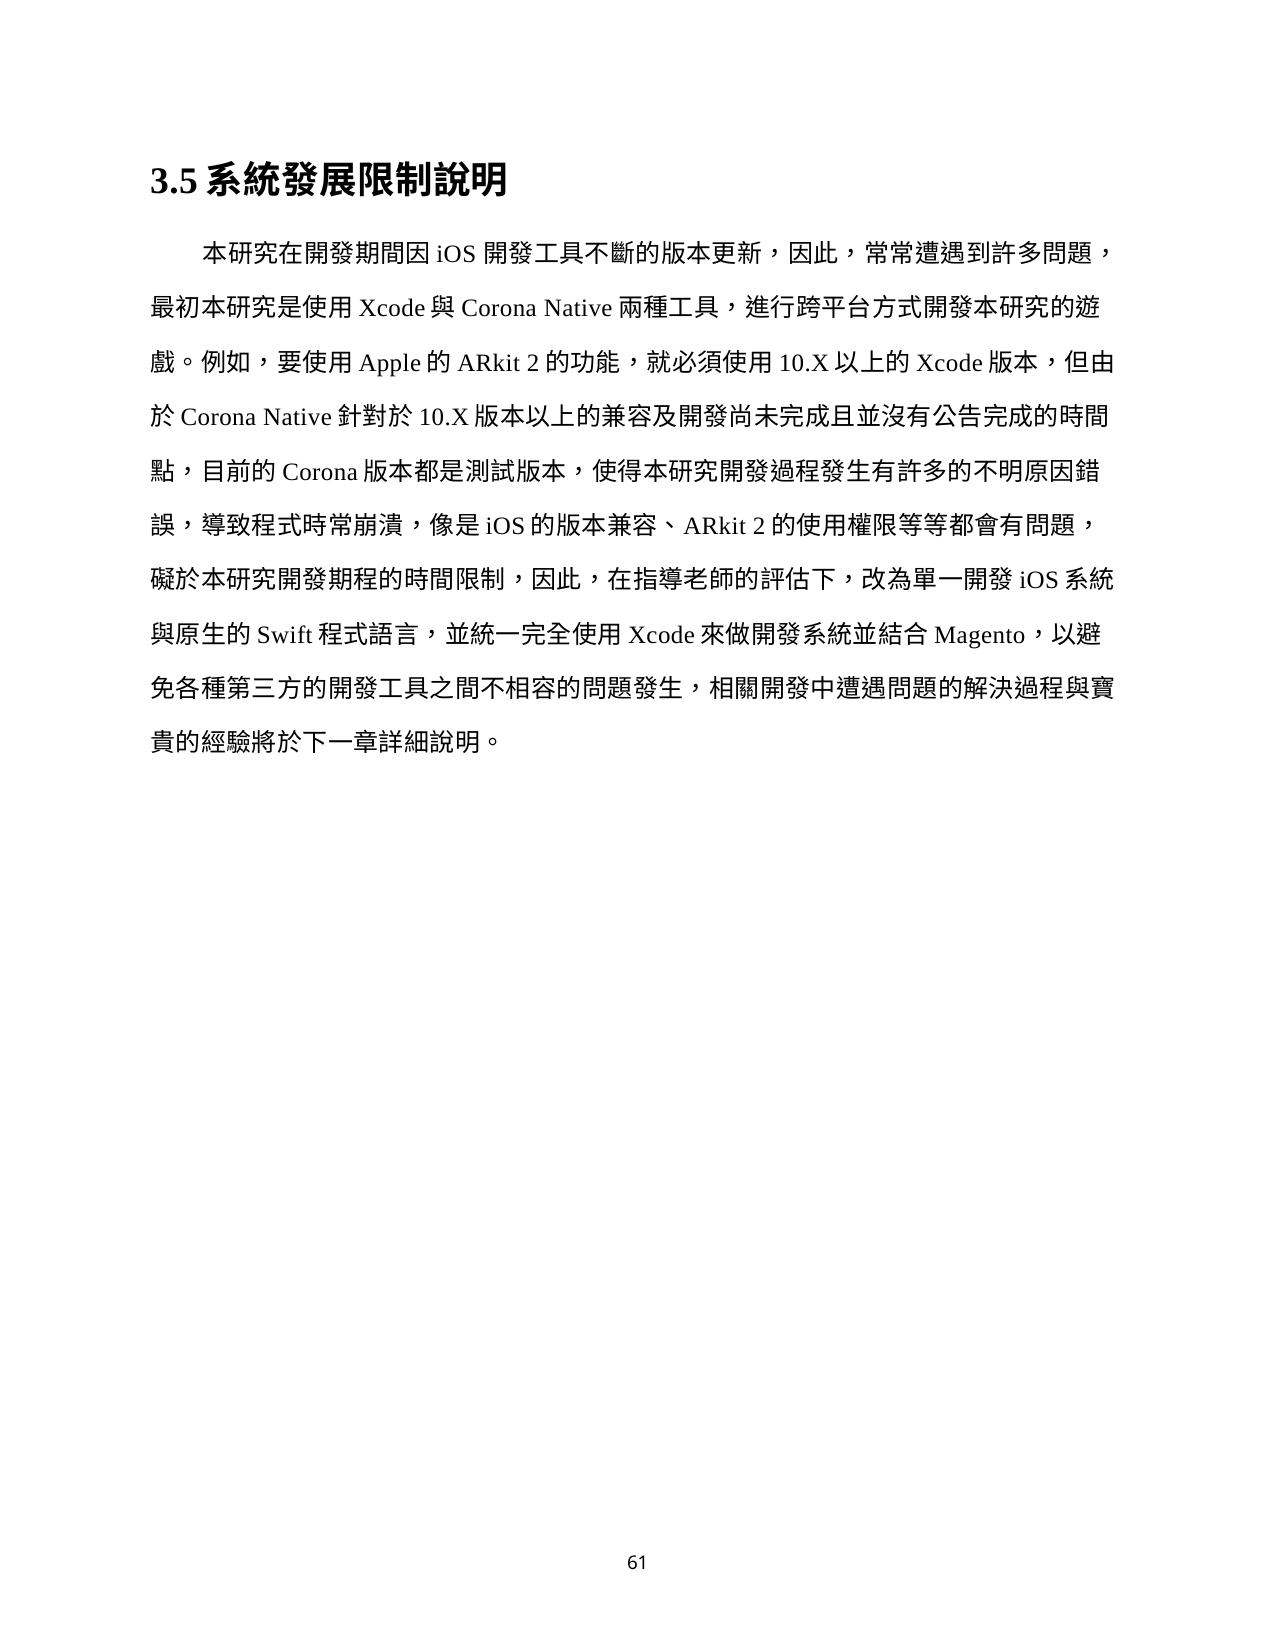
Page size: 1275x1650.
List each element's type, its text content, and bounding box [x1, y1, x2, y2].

text 3.5系統發展限制說明 [150, 150, 1125, 204]
text 本研究在開發期間因iOS 開發工具不斷的版本更新，因此，常常遭遇到許多問題，最初本研究是使用Xcode與Corona Native兩種工具，進行跨平台方式開發本研究的遊戲。例如，要使用Apple的ARkit 2的功能，就必須使用10.X以上的Xcode版本，但由於Corona Native針對於10.X版本以上的兼容及開發尚未完成且並沒有公告完成的時間點，目前的Corona版本都是測試版本，使得本研究開發過程發生有許多的不明原因錯誤，導致程式時常崩潰，像是iOS的版本兼容、ARkit 2的使用權限等等都會有問題，礙於本研究開發期程的時間限制，因此，在指導老師的評估下，改為單一開發iOS系統與原生的Swift程式語言，並統一完全使用Xcode來做開發系統並結合Magento，以避免各種第三方的開發工具之間不相容的問題發生，相關開發中遭遇問題的解決過程與寶貴的經驗將於下一章詳細說明。 [150, 231, 1125, 759]
